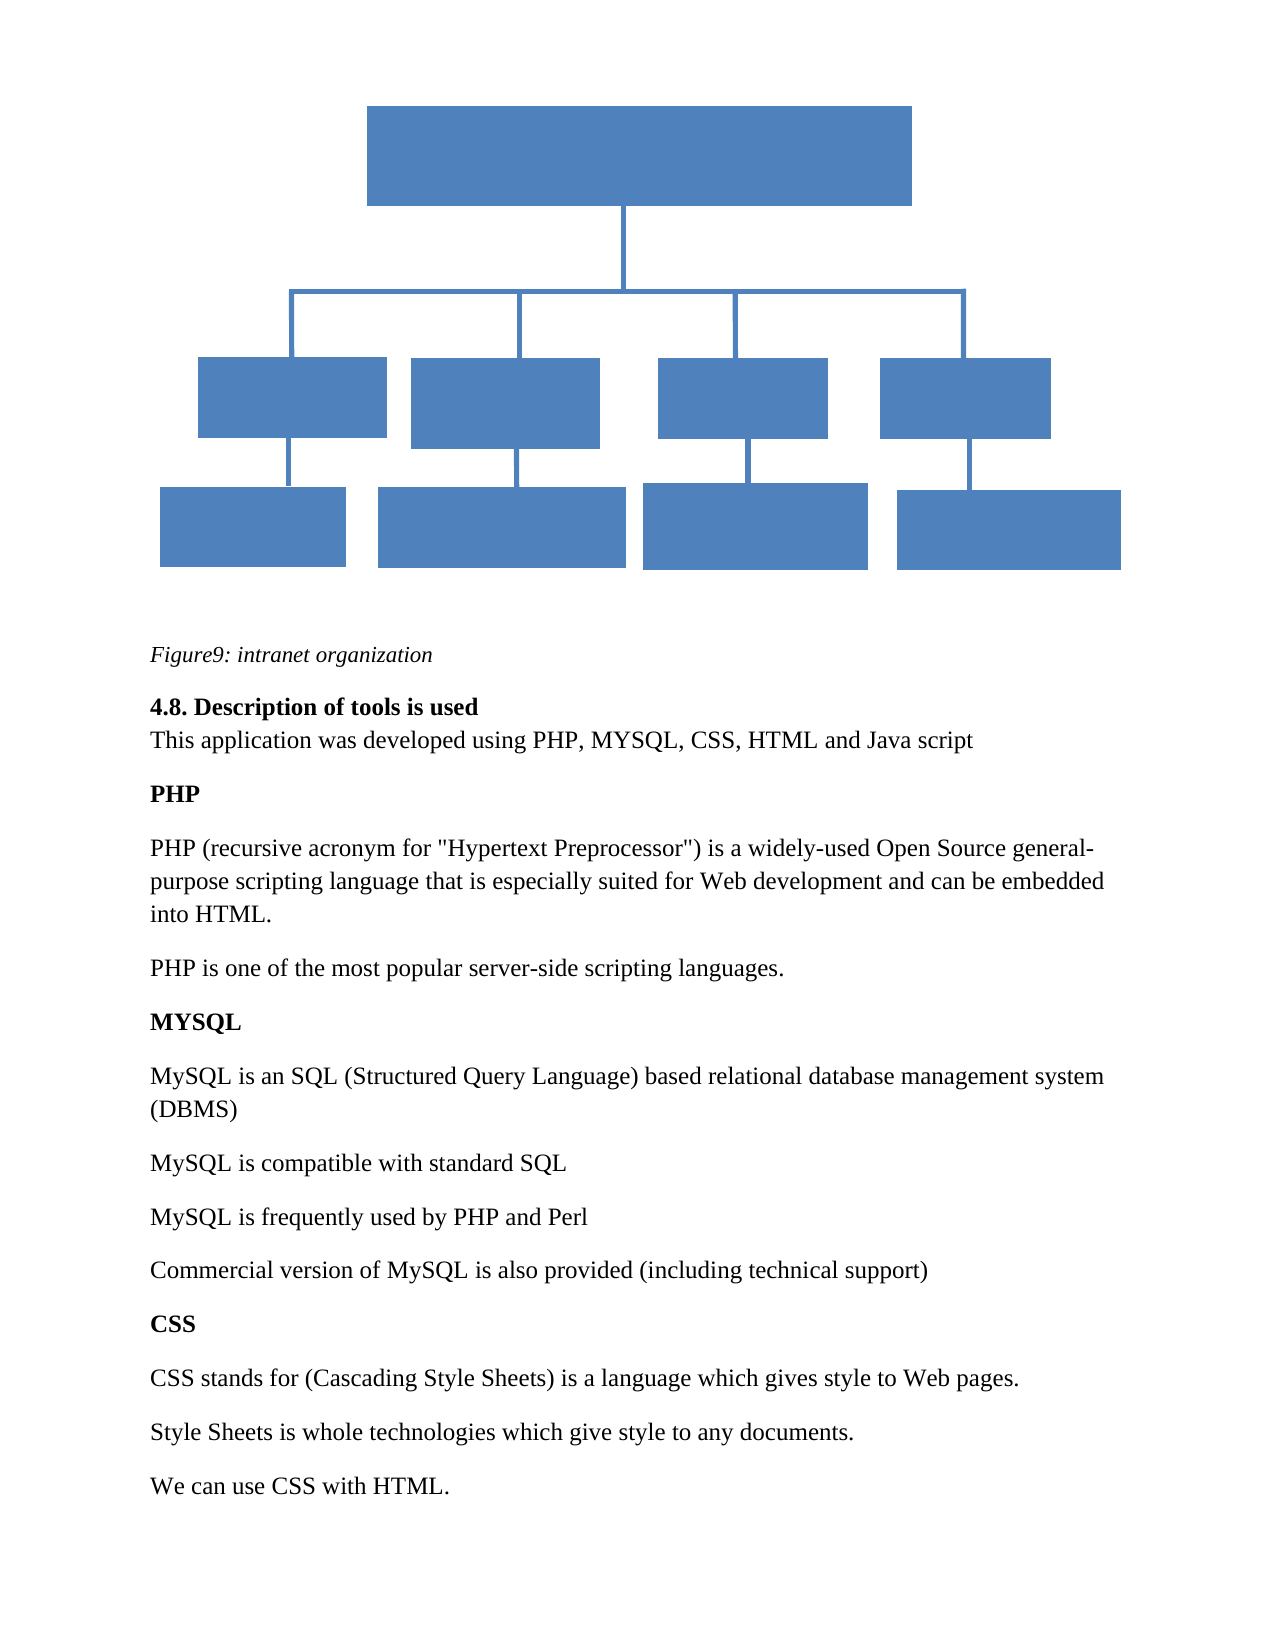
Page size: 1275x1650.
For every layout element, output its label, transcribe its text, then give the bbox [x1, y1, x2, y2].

text MySQL is an SQL (Structured Query Language) based relational database management system (DBMS) [150, 1061, 1125, 1123]
subtitle Figure9: intranet organization [150, 641, 1125, 668]
text MySQL is compatible with standard SQL [150, 1148, 1125, 1176]
text MYSQL [150, 1007, 1125, 1036]
text Commercial version of MySQL is also provided (including technical support) [150, 1255, 1125, 1284]
subtitle 4.8. Description of tools is used [150, 692, 1125, 721]
text CSS [150, 1309, 1125, 1338]
text Style Sheets is whole technologies which give style to any documents. [150, 1417, 1125, 1446]
text MySQL is frequently used by PHP and Perl [150, 1202, 1125, 1230]
text CSS stands for (Cascading Style Sheets) is a language which gives style to Web pages. [150, 1363, 1125, 1392]
text PHP is one of the most popular server-side scripting languages. [150, 953, 1125, 982]
text This application was developed using PHP, MYSQL, CSS, HTML and Java script [150, 726, 1125, 754]
text PHP [150, 779, 1125, 808]
text PHP (recursive acronym for "Hypertext Preprocessor") is a widely-used Open Source general-purpose scripting language that is especially suited for Web development and can be embedded into HTML. [150, 833, 1125, 928]
text We can use CSS with HTML. [150, 1471, 1125, 1499]
